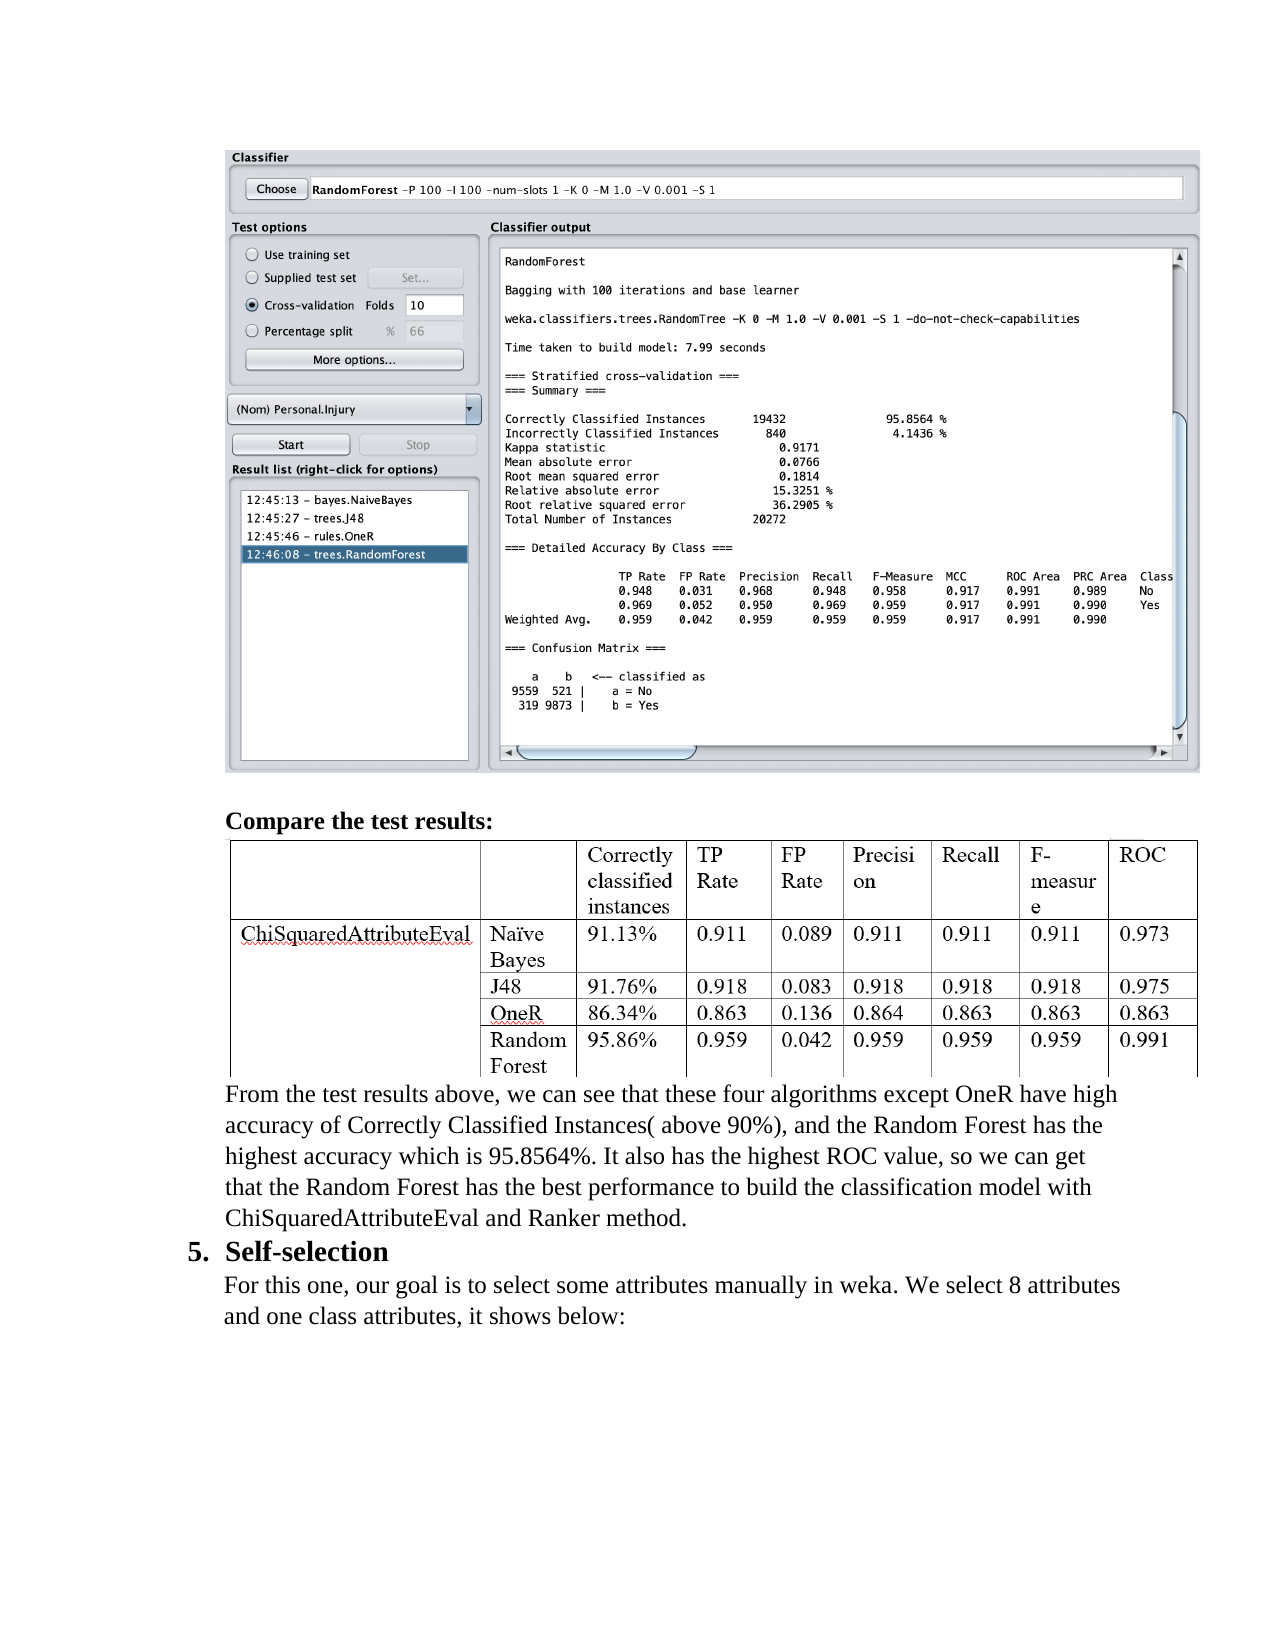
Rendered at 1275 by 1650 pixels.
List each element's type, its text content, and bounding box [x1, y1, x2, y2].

picture [225, 150, 1200, 773]
text For this one, our goal is to select some attributes manually in weka. We select 8 attributes and one class attributes, it shows below: [224, 1270, 1125, 1330]
text Compare the test results: [225, 806, 1125, 835]
text From the test results above, we can see that these four algorithms except OneR have high accuracy of Correctly Classified Instances( above 90%), and the Random Forest has the highest accuracy which is 95.8564%. It also has the highest ROC value, so we can get that the Random Forest has the best performance to build the classification model with ChiSquaredAttributeEval and Ranker method. [225, 1079, 1125, 1232]
list Self-selection [187, 1234, 1125, 1268]
picture [225, 837, 1200, 1077]
